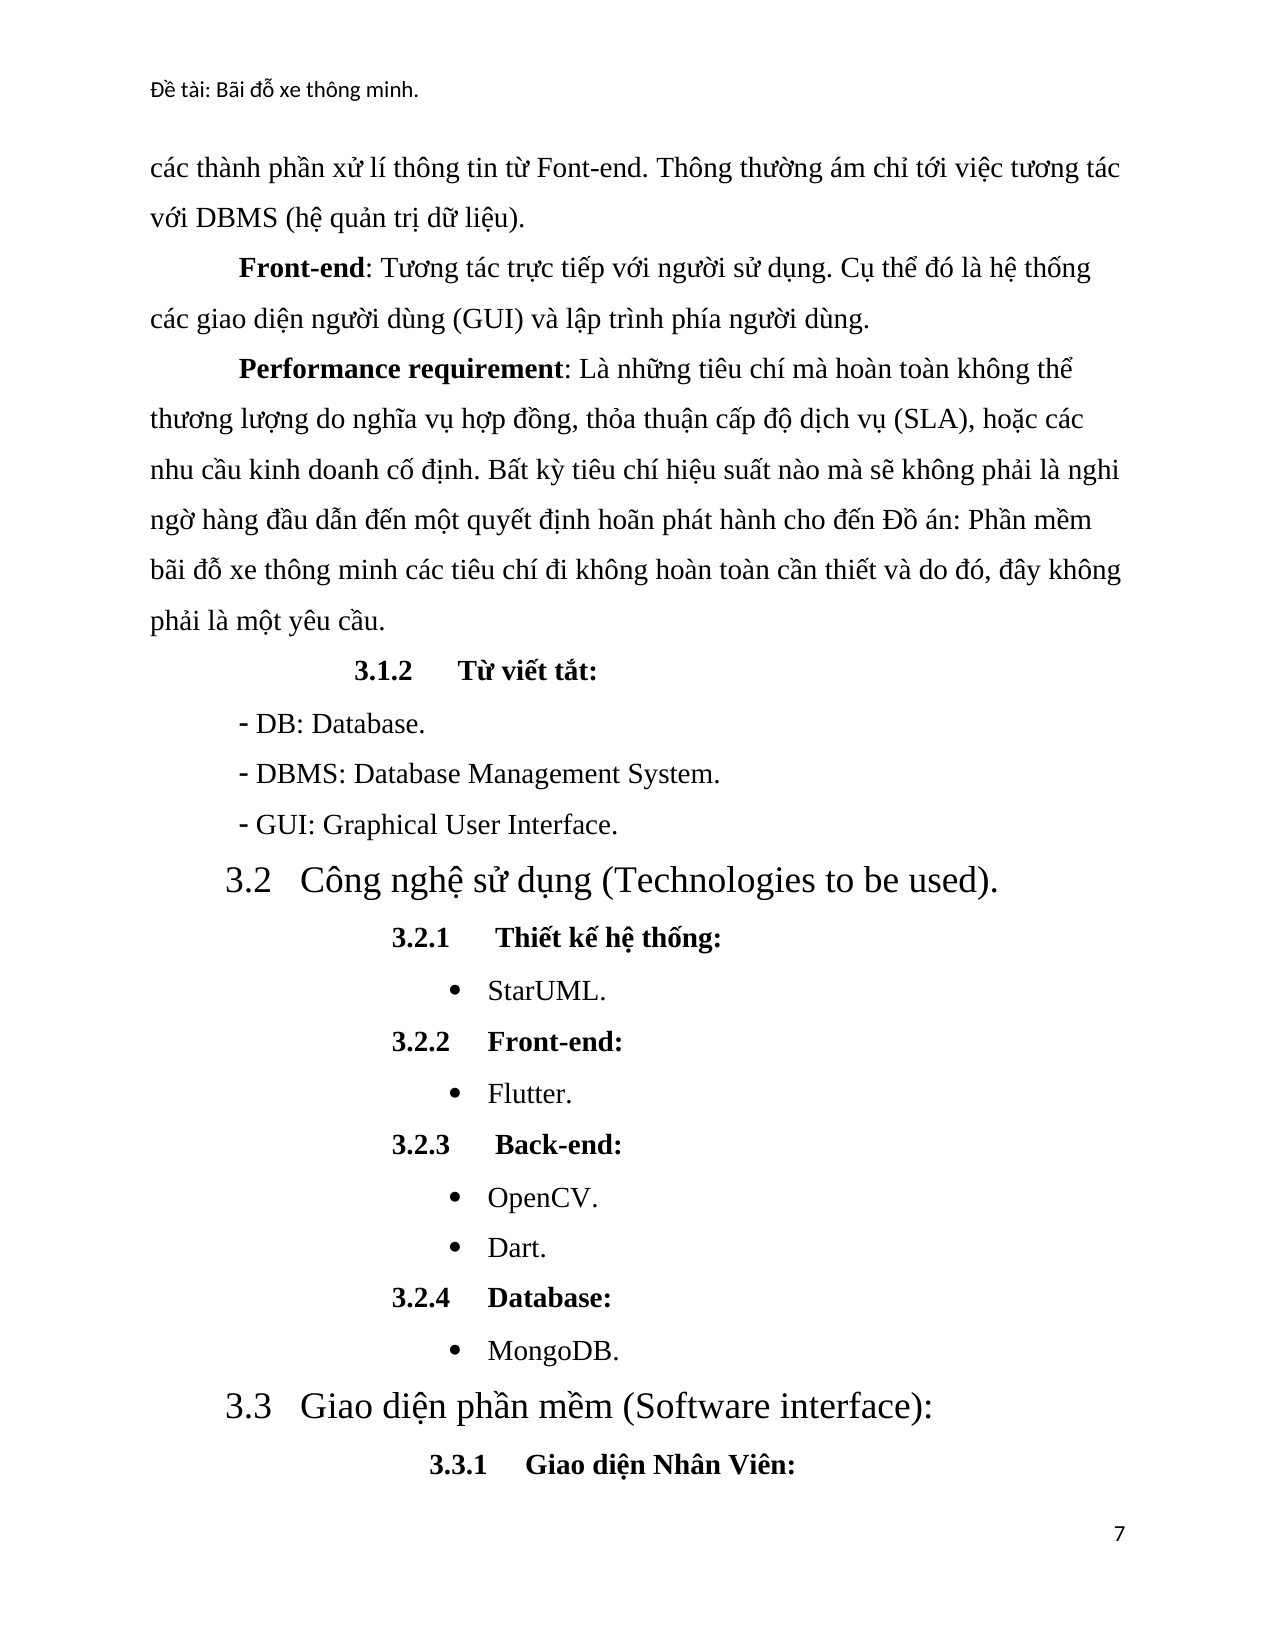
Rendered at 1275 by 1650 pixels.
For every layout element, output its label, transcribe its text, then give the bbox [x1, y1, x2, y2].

list OpenCV. [450, 1180, 1125, 1213]
text DBMS: Database Management System. [150, 756, 1125, 790]
text Front-end: Tương tác trực tiếp với người sử dụng. Cụ thể đó là hệ thống các giao diện người dùng (GUI) và lập trình phía người dùng. [150, 251, 1125, 334]
text Front-end: [450, 1024, 1125, 1057]
text GUI: Graphical User Interface. [150, 807, 1125, 840]
text Từ viết tắt: [412, 653, 1125, 687]
list Flutter. [450, 1076, 1125, 1110]
text Back-end: [450, 1127, 1125, 1160]
list Dart. [450, 1230, 1125, 1264]
list StarUML. [450, 973, 1125, 1007]
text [150, 150, 1125, 234]
text Công nghệ sử dụng (Technologies to be used). [225, 857, 1125, 900]
text Thiết kế hệ thống: [450, 920, 1125, 954]
text Giao diện phần mềm (Software interface): [225, 1384, 1125, 1427]
text Performance requirement: Là những tiêu chí mà hoàn toàn không thể thương lượng do nghĩa vụ hợp đồng, thỏa thuận cấp độ dịch vụ (SLA), hoặc các nhu cầu kinh doanh cố định. Bất kỳ tiêu chí hiệu suất nào mà sẽ không phải là nghi ngờ hàng đầu dẫn đến một quyết định hoãn phát hành cho đến Đồ án: Phần mềm bãi đỗ xe thông minh các tiêu chí đi không hoàn toàn cần thiết và do đó, đây không phải là một yêu cầu. [150, 351, 1125, 636]
text Giao diện Nhân Viên: [487, 1447, 1125, 1481]
text DB: Database. [150, 706, 1125, 739]
text Database: [450, 1281, 1125, 1314]
list MongoDB. [450, 1333, 1125, 1367]
